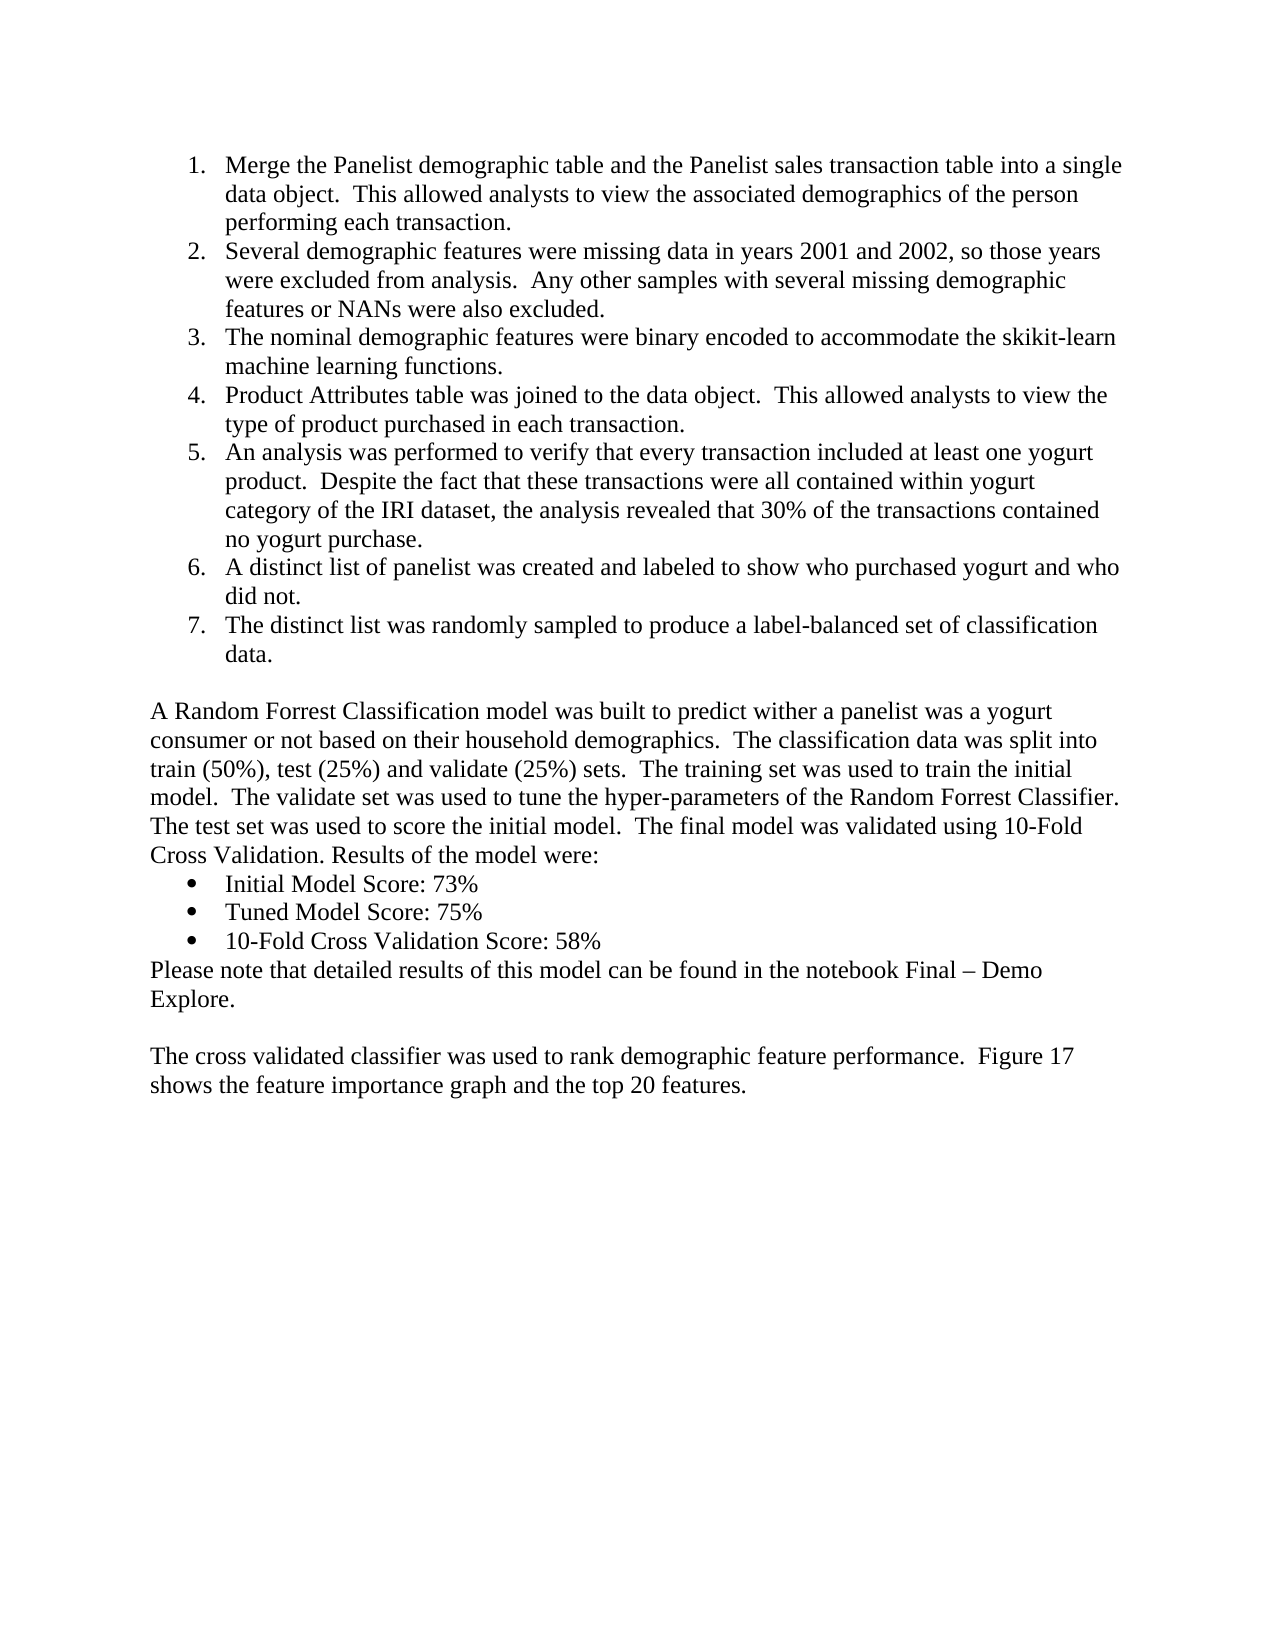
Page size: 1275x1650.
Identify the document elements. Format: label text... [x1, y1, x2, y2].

list Product Attributes table was joined to the data object. This allowed analysts to view the type of product purchased in each transaction. [187, 380, 1125, 437]
text The cross validated classifier was used to rank demographic feature performance. Figure 17 shows the feature importance graph and the top 20 features. [150, 1041, 1125, 1099]
text A Random Forrest Classification model was built to predict wither a panelist was a yogurt consumer or not based on their household demographics. The classification data was split into train (50%), test (25%) and validate (25%) sets. The training set was used to train the initial model. The validate set was used to tune the hyper-parameters of the Random Forrest Classifier. The test set was used to score the initial model. The final model was validated using 10-Fold Cross Validation. Results of the model were: [150, 696, 1125, 869]
list Tuned Model Score: 75% [187, 897, 1125, 926]
list Initial Model Score: 73% [187, 869, 1125, 897]
list The distinct list was randomly sampled to produce a label-balanced set of classification data. [187, 610, 1125, 667]
text Please note that detailed results of this model can be found in the notebook Final – Demo Explore. [150, 955, 1125, 1012]
list 10-Fold Cross Validation Score: 58% [187, 926, 1125, 955]
list Merge the Panelist demographic table and the Panelist sales transaction table into a single data object. This allowed analysts to view the associated demographics of the person performing each transaction. [187, 150, 1125, 236]
list A distinct list of panelist was created and labeled to show who purchased yogurt and who did not. [187, 552, 1125, 610]
list An analysis was performed to verify that every transaction included at least one yogurt product. Despite the fact that these transactions were all contained within yogurt category of the IRI dataset, the analysis revealed that 30% of the transactions contained no yogurt purchase. [187, 437, 1125, 552]
list The nominal demographic features were binary encoded to accommodate the skikit-learn machine learning functions. [187, 322, 1125, 380]
list Several demographic features were missing data in years 2001 and 2002, so those years were excluded from analysis. Any other samples with several missing demographic features or NANs were also excluded. [187, 236, 1125, 322]
